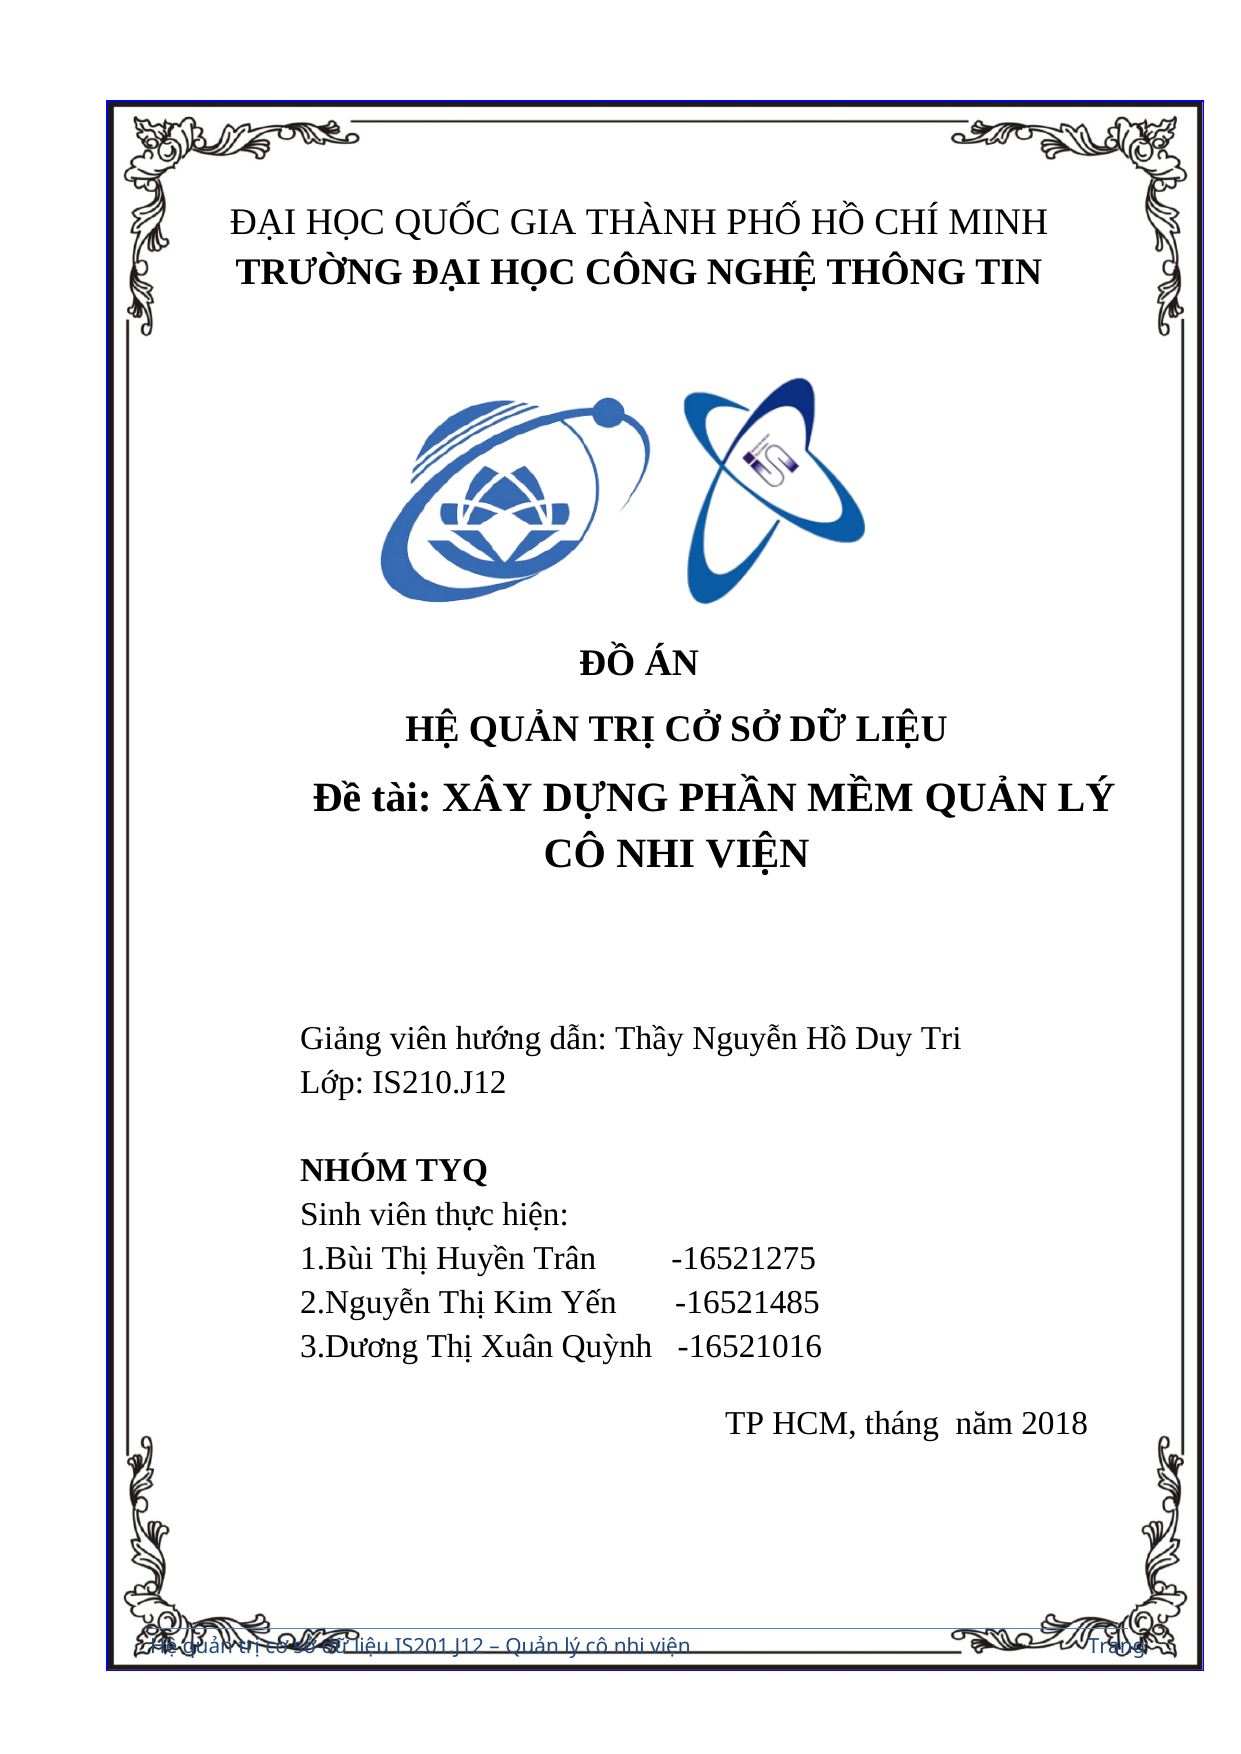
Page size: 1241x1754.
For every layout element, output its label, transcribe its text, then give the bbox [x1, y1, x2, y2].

text 2.Nguyễn Thị Kim Yến -16521485 [225, 1282, 1128, 1321]
text ĐỒ ÁN [150, 640, 1128, 683]
text ĐẠI HỌC QUỐC GIA THÀNH PHỐ HỒ CHÍ MINH [150, 199, 1128, 243]
text Giảng viên hướng dẫn: Thầy Nguyễn Hồ Duy Tri [225, 1018, 1128, 1056]
text Lớp: IS210.J12 [225, 1062, 1128, 1100]
text TP HCM, tháng năm 2018 [150, 1403, 1128, 1441]
text NHÓM TYQ [225, 1150, 1128, 1188]
picture [108, 102, 1203, 1670]
text Đề tài: XÂY DỰNG PHẦN MỀM QUẢN LÝ CÔ NHI VIỆN [225, 773, 1128, 876]
text 3.Dương Thị Xuân Quỳnh -16521016 [225, 1326, 1128, 1365]
text Sinh viên thực hiện: [225, 1194, 1128, 1233]
text TRƯỜNG ĐẠI HỌC CÔNG NGHỆ THÔNG TIN [150, 249, 1128, 292]
text HỆ QUẢN TRỊ CỞ SỞ DỮ LIỆU [150, 707, 1128, 750]
text 1.Bùi Thị Huyền Trân -16521275 [225, 1238, 1128, 1277]
